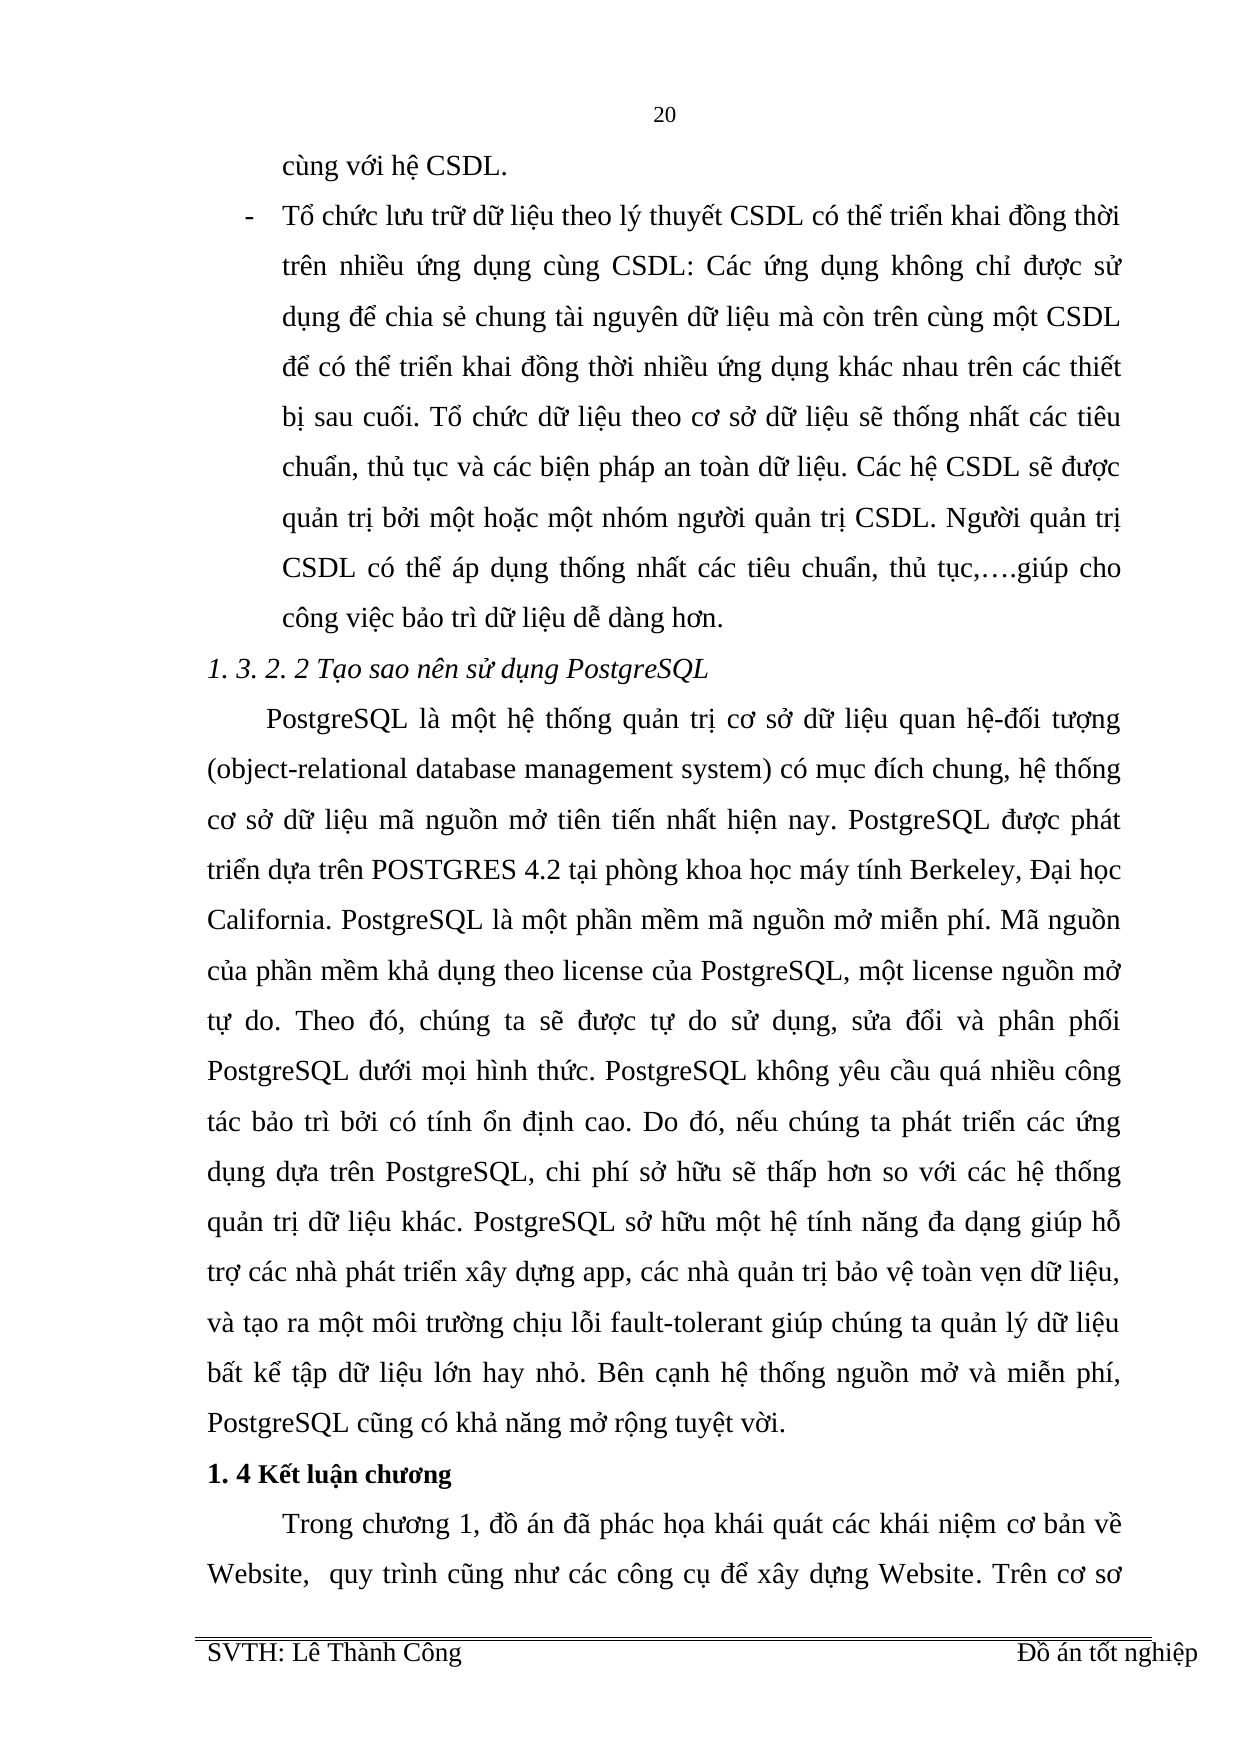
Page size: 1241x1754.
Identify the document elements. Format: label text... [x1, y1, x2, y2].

subtitle Kết luận chương [207, 1456, 1122, 1489]
subtitle Tạo sao nên sử dụng PostgreSQL [207, 651, 1122, 684]
list Tổ chức lưu trữ dữ liệu theo lý thuyết CSDL có thể triển khai đồng thời trên nhiều ứng dụng cùng CSDL: Các ứng dụng không chỉ được sử dụng để chia sẻ chung tài nguyên dữ liệu mà còn trên cùng một CSDL để có thể triển khai đồng thời nhiều ứng dụng khác nhau trên các thiết bị sau cuối. Tổ chức dữ liệu theo cơ sở dữ liệu sẽ thống nhất các tiêu chuẩn, thủ tục và các biện pháp an toàn dữ liệu. Các hệ CSDL sẽ được quản trị bởi một hoặc một nhóm người quản trị CSDL. Người quản trị CSDL có thể áp dụng thống nhất các tiêu chuẩn, thủ tục,….giúp cho công việc bảo trì dữ liệu dễ dàng hơn. [244, 198, 1122, 634]
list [244, 148, 1122, 181]
text PostgreSQL là một hệ thống quản trị cơ sở dữ liệu quan hệ-đối tượng (object-relational database management system) có mục đích chung, hệ thống cơ sở dữ liệu mã nguồn mở tiên tiến nhất hiện nay. PostgreSQL được phát triển dựa trên POSTGRES 4.2 tại phòng khoa học máy tính Berkeley, Đại học California. PostgreSQL là một phần mềm mã nguồn mở miễn phí. Mã nguồn của phần mềm khả dụng theo license của PostgreSQL, một license nguồn mở tự do. Theo đó, chúng ta sẽ được tự do sử dụng, sửa đổi và phân phối PostgreSQL dưới mọi hình thức. PostgreSQL không yêu cầu quá nhiều công tác bảo trì bởi có tính ổn định cao. Do đó, nếu chúng ta phát triển các ứng dụng dựa trên PostgreSQL, chi phí sở hữu sẽ thấp hơn so với các hệ thống quản trị dữ liệu khác. PostgreSQL sở hữu một hệ tính năng đa dạng giúp hỗ trợ các nhà phát triển xây dựng app, các nhà quản trị bảo vệ toàn vẹn dữ liệu, và tạo ra một môi trường chịu lỗi fault-tolerant giúp chúng ta quản lý dữ liệu bất kể tập dữ liệu lớn hay nhỏ. Bên cạnh hệ thống nguồn mở và miễn phí, PostgreSQL cũng có khả năng mở rộng tuyệt vời. [207, 701, 1122, 1439]
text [207, 1506, 1122, 1590]
